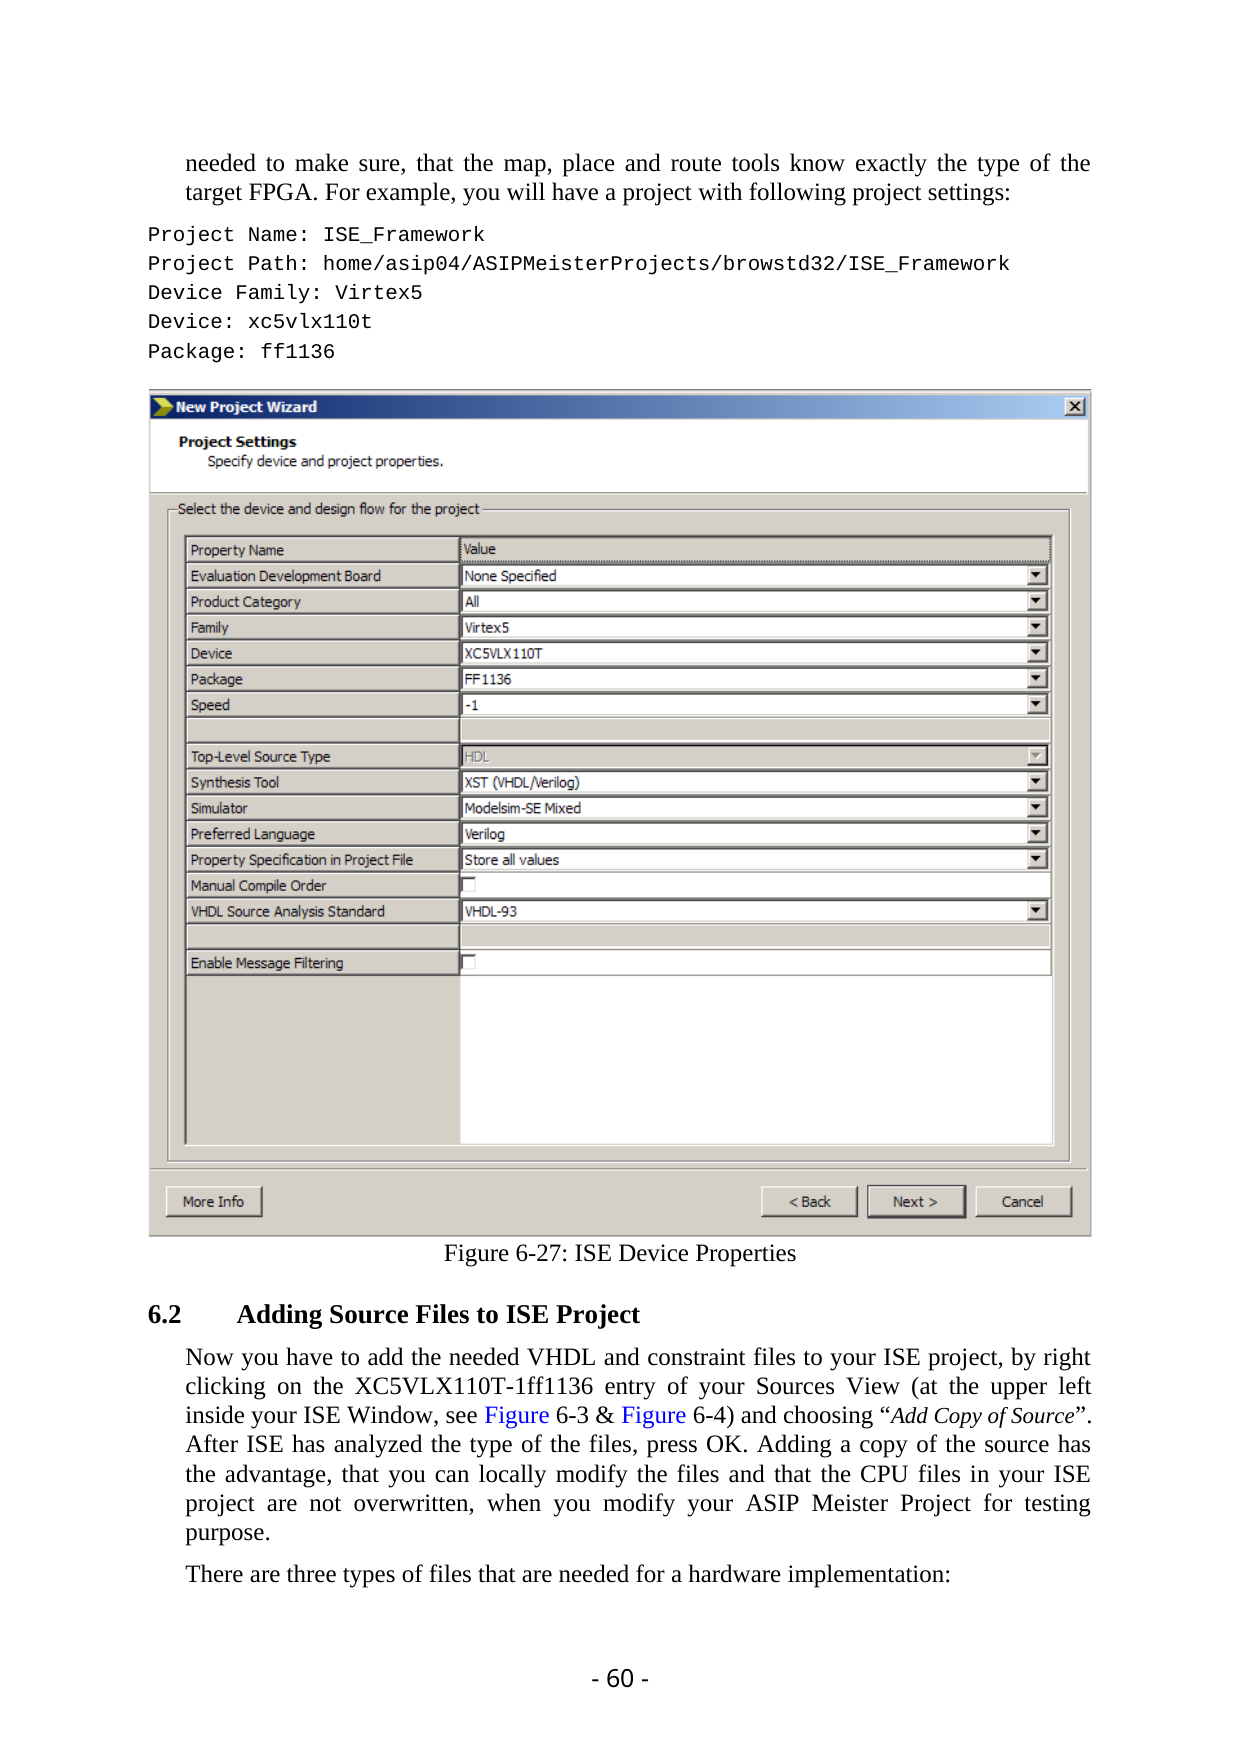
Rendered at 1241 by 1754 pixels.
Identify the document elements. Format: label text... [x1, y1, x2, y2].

text Now you have to add the needed VHDL and constraint files to your ISE project, by right clicking on the XC5VLX110T-1ff1136 entry of your Sources View (at the upper left inside your ISE Window, see Figure 6-3 & Figure 6-4) and choosing “Add Copy of Source”. After ISE has analyzed the type of the files, press OK. Adding a copy of the source has the advantage, that you can locally modify the files and that the CPU files in your ISE project are not overwritten, when you modify your ASIP Meister Project for testing purpose. [185, 1342, 1092, 1546]
text Project Name: ISE_Framework [148, 218, 1092, 248]
subtitle Adding Source Files to ISE Project [148, 1292, 1092, 1329]
text Project Path: home/asip04/ASIPMeisterProjects/browstd32/ISE_Framework [148, 248, 1092, 277]
text Device: xc5vlx110t [148, 306, 1092, 335]
text There are three types of files that are needed for a hardware implementation: [185, 1558, 1092, 1587]
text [185, 148, 1092, 206]
text Device Family: Virtex5 [148, 277, 1092, 306]
text Package: ff1136 [148, 335, 1092, 364]
picture [148, 389, 1092, 1238]
